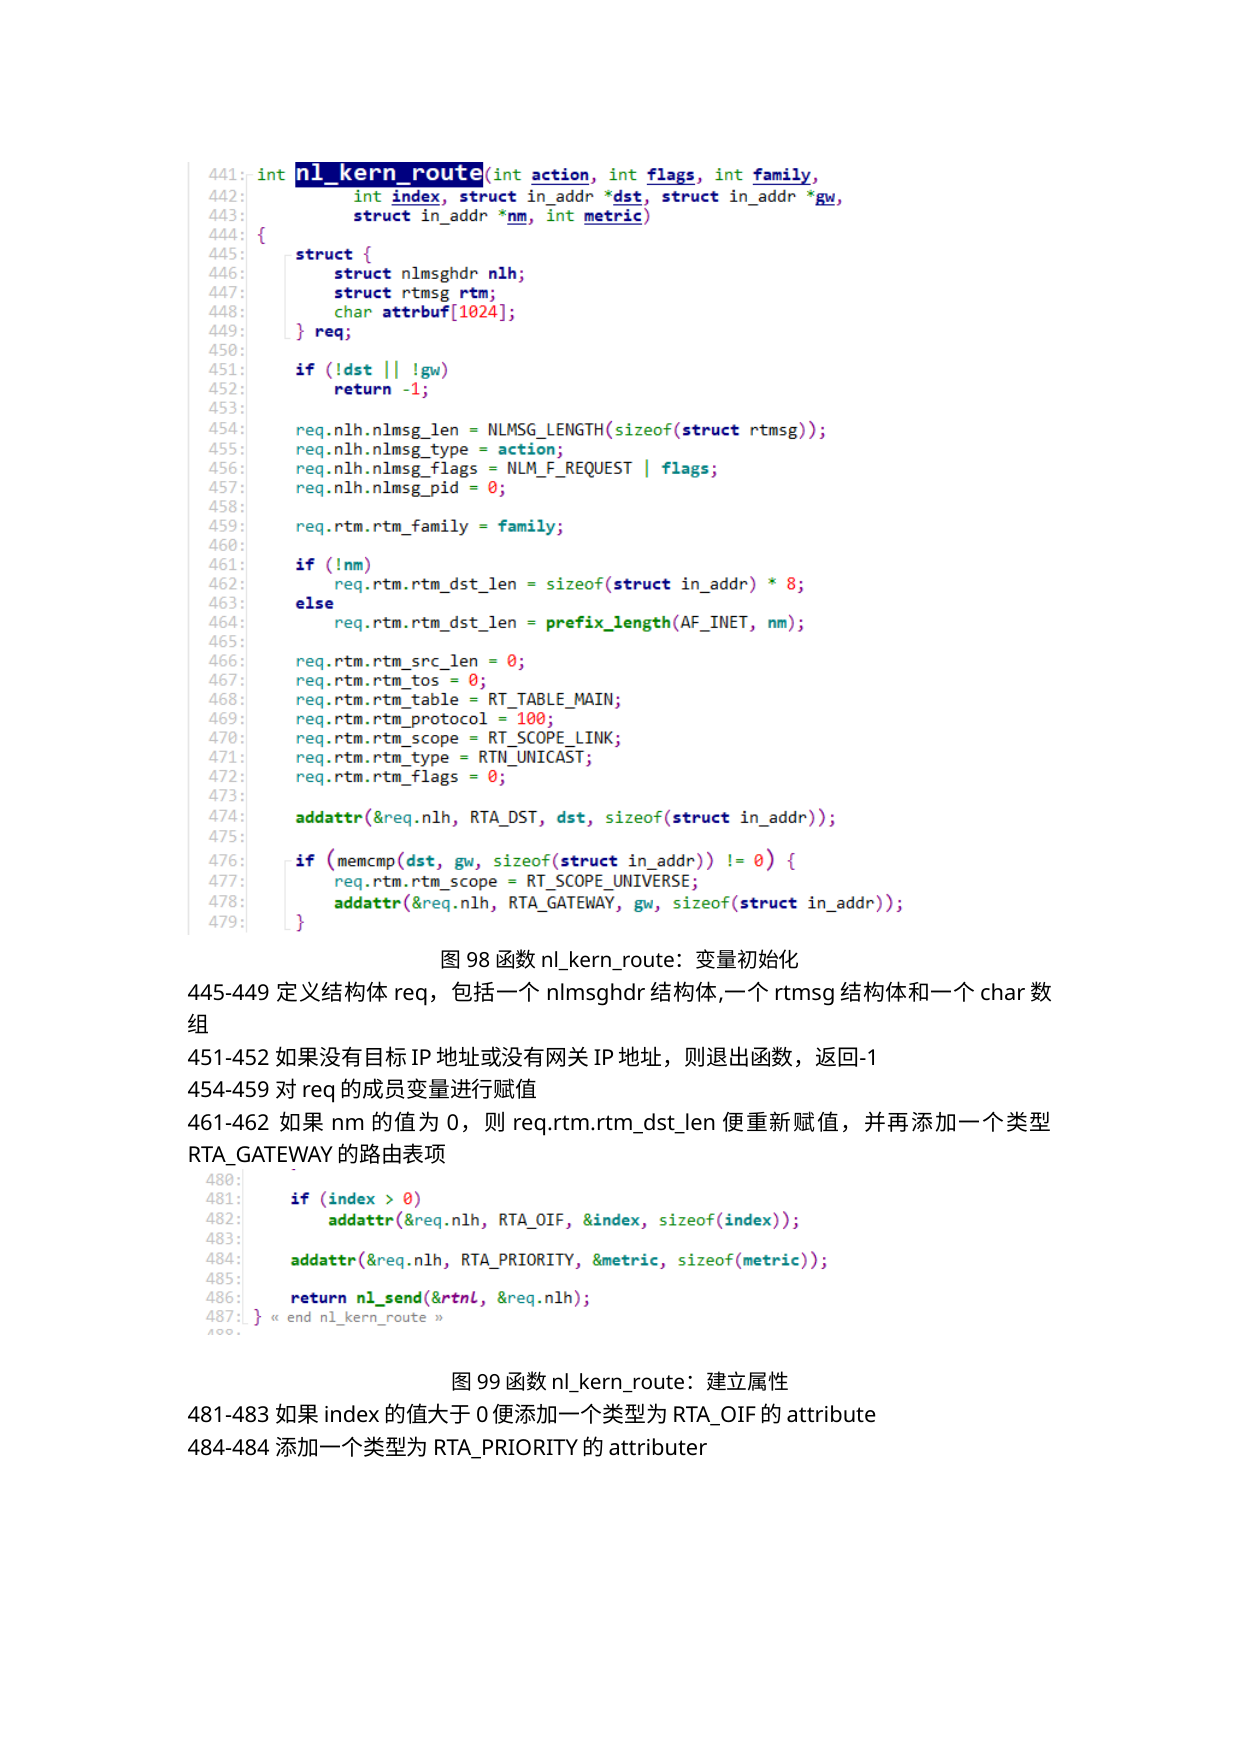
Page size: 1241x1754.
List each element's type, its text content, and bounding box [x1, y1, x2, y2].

text 445-449 定义结构体req，包括一个nlmsghdr结构体,一个rtmsg结构体和一个char数组 [187, 974, 1053, 1039]
text 481-483 如果index的值大于0便添加一个类型为RTA_OIF的attribute [187, 1397, 1053, 1429]
text 图 99 函数nl_kern_route：建立属性 [187, 1364, 1053, 1397]
text 461-462 如果nm的值为0，则req.rtm.rtm_dst_len便重新赋值，并再添加一个类型RTA_GATEWAY的路由表项 [187, 1104, 1053, 1169]
picture [187, 1169, 1035, 1335]
text 484-484 添加一个类型为RTA_PRIORITY的attributer [187, 1429, 1053, 1462]
text 图 98 函数nl_kern_route：变量初始化 [187, 942, 1053, 974]
text 451-452 如果没有目标IP地址或没有网关IP地址，则退出函数，返回-1 [187, 1039, 1053, 1072]
text 454-459 对req的成员变量进行赋值 [187, 1072, 1053, 1104]
picture [187, 162, 1054, 935]
